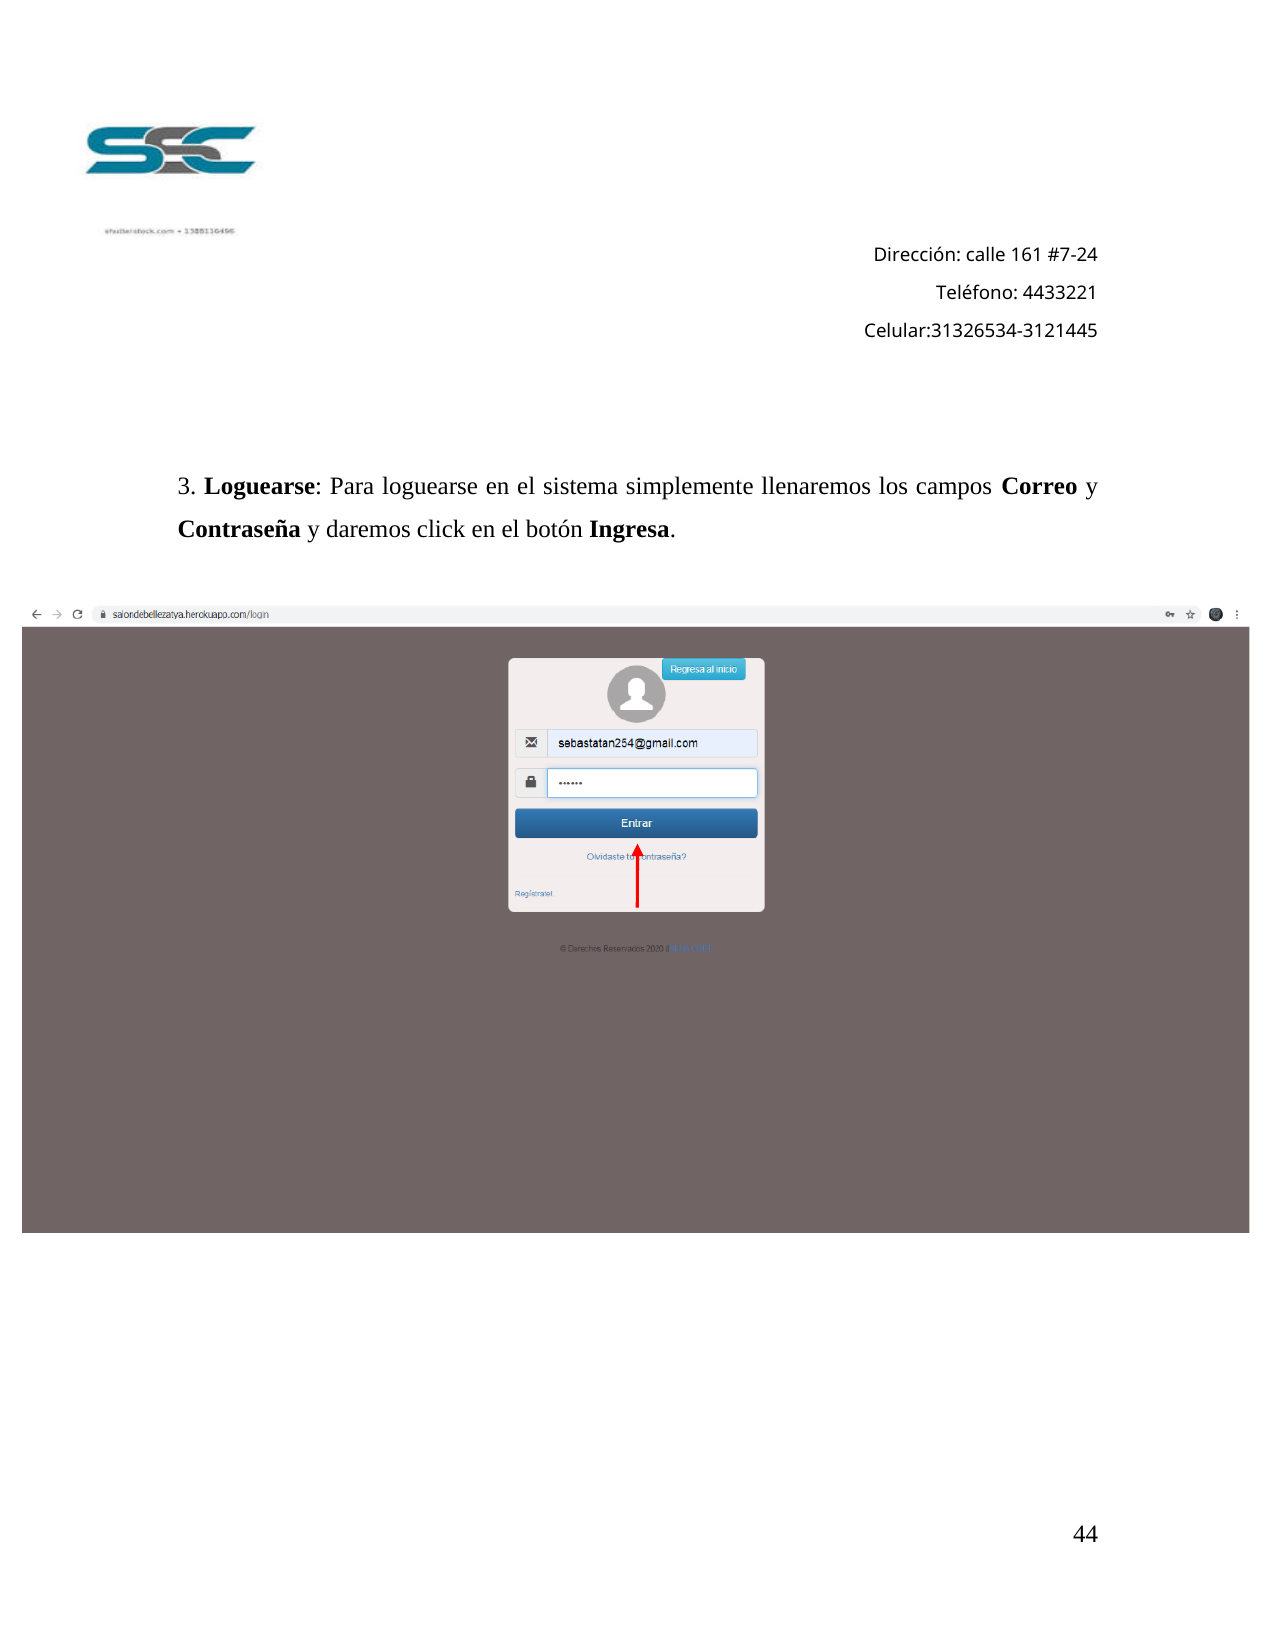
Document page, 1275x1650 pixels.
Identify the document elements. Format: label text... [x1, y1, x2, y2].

picture [39, 75, 302, 237]
text 3. Loguearse: Para loguearse en el sistema simplemente llenaremos los campos Correo y Contraseña y daremos click en el botón Ingresa. [177, 471, 1098, 543]
picture [22, 604, 1250, 1233]
